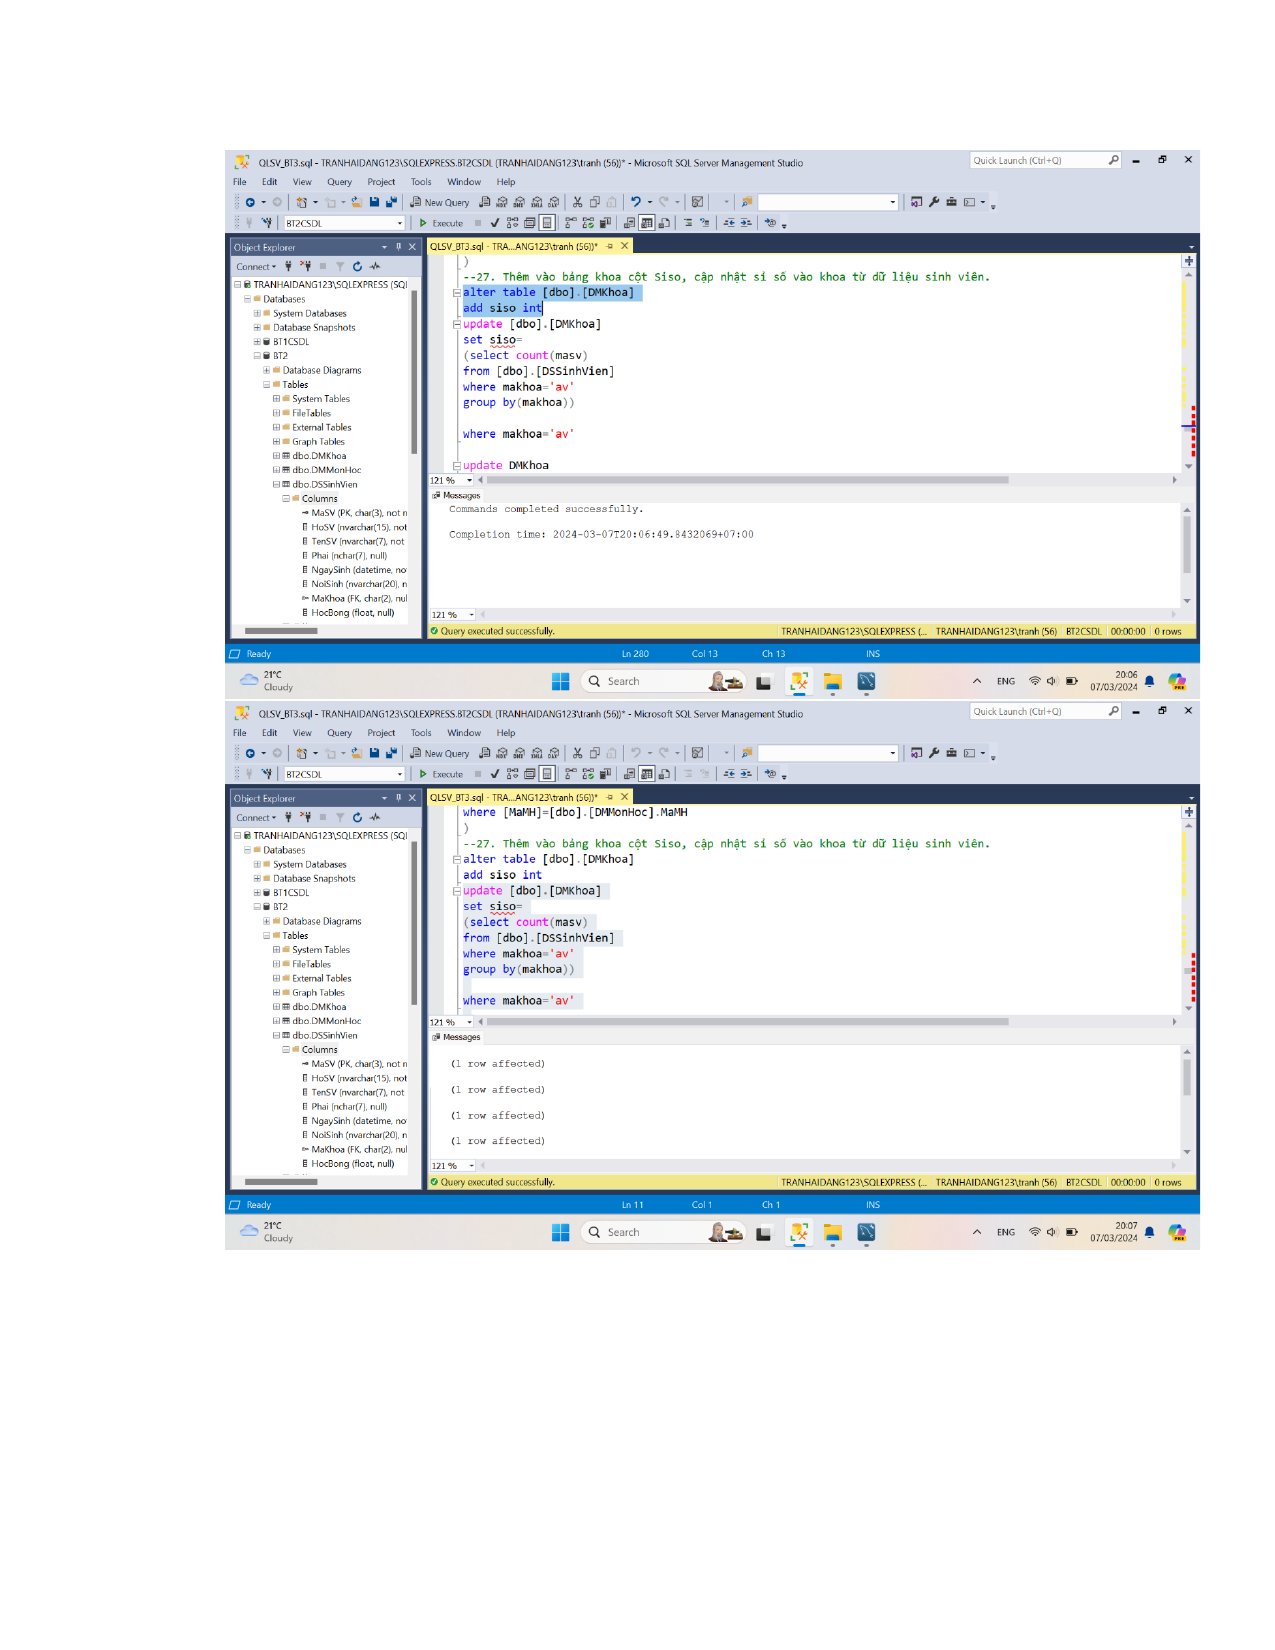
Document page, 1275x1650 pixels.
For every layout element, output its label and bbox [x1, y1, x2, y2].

picture [225, 701, 1200, 1250]
picture [225, 150, 1200, 699]
